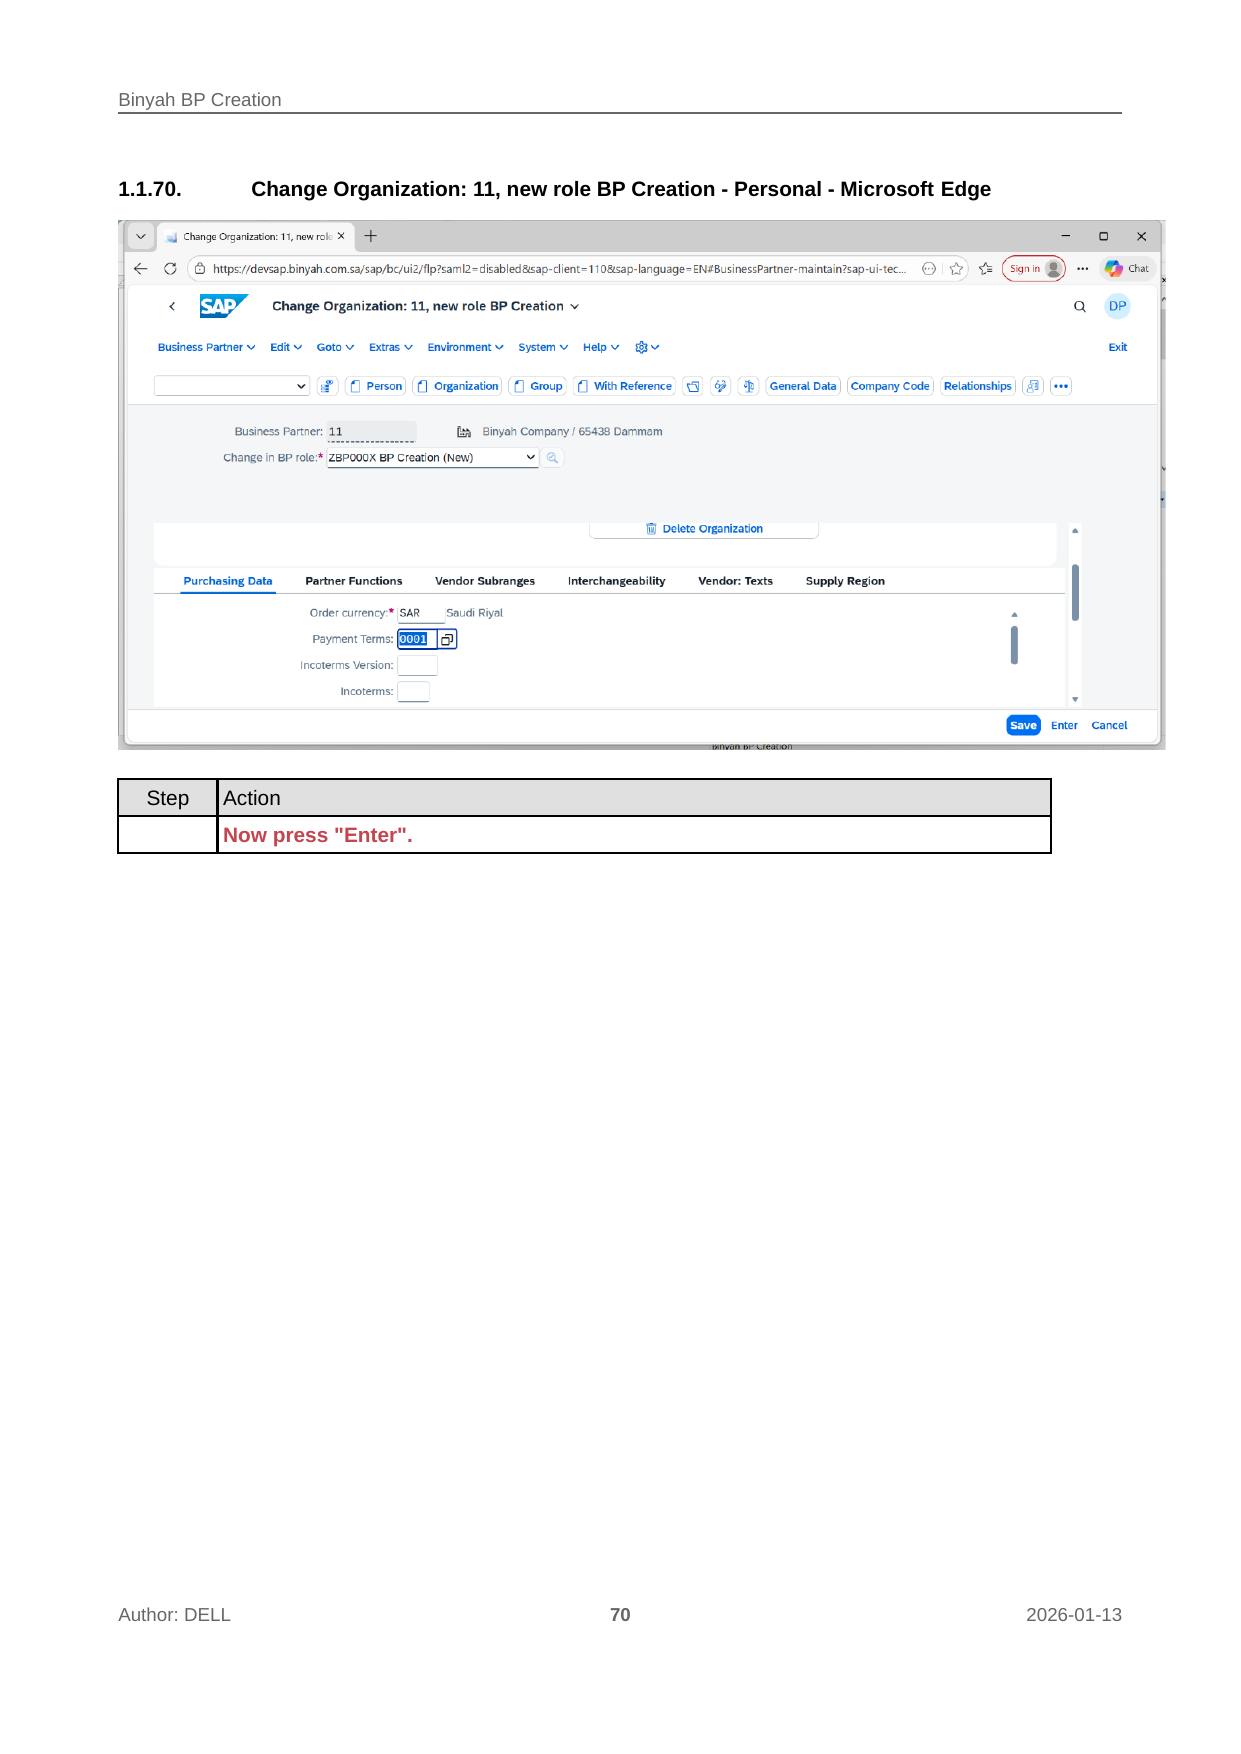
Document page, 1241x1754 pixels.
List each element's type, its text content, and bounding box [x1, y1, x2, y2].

text Change Organization: 11, new role BP Creation - Personal - Microsoft​ Edge [118, 177, 1122, 201]
table_cell Now press "Enter". [219, 817, 1050, 852]
picture [118, 220, 1166, 750]
table_header Step [119, 780, 216, 815]
table_cell [119, 817, 216, 852]
table_header Action [219, 780, 1050, 815]
